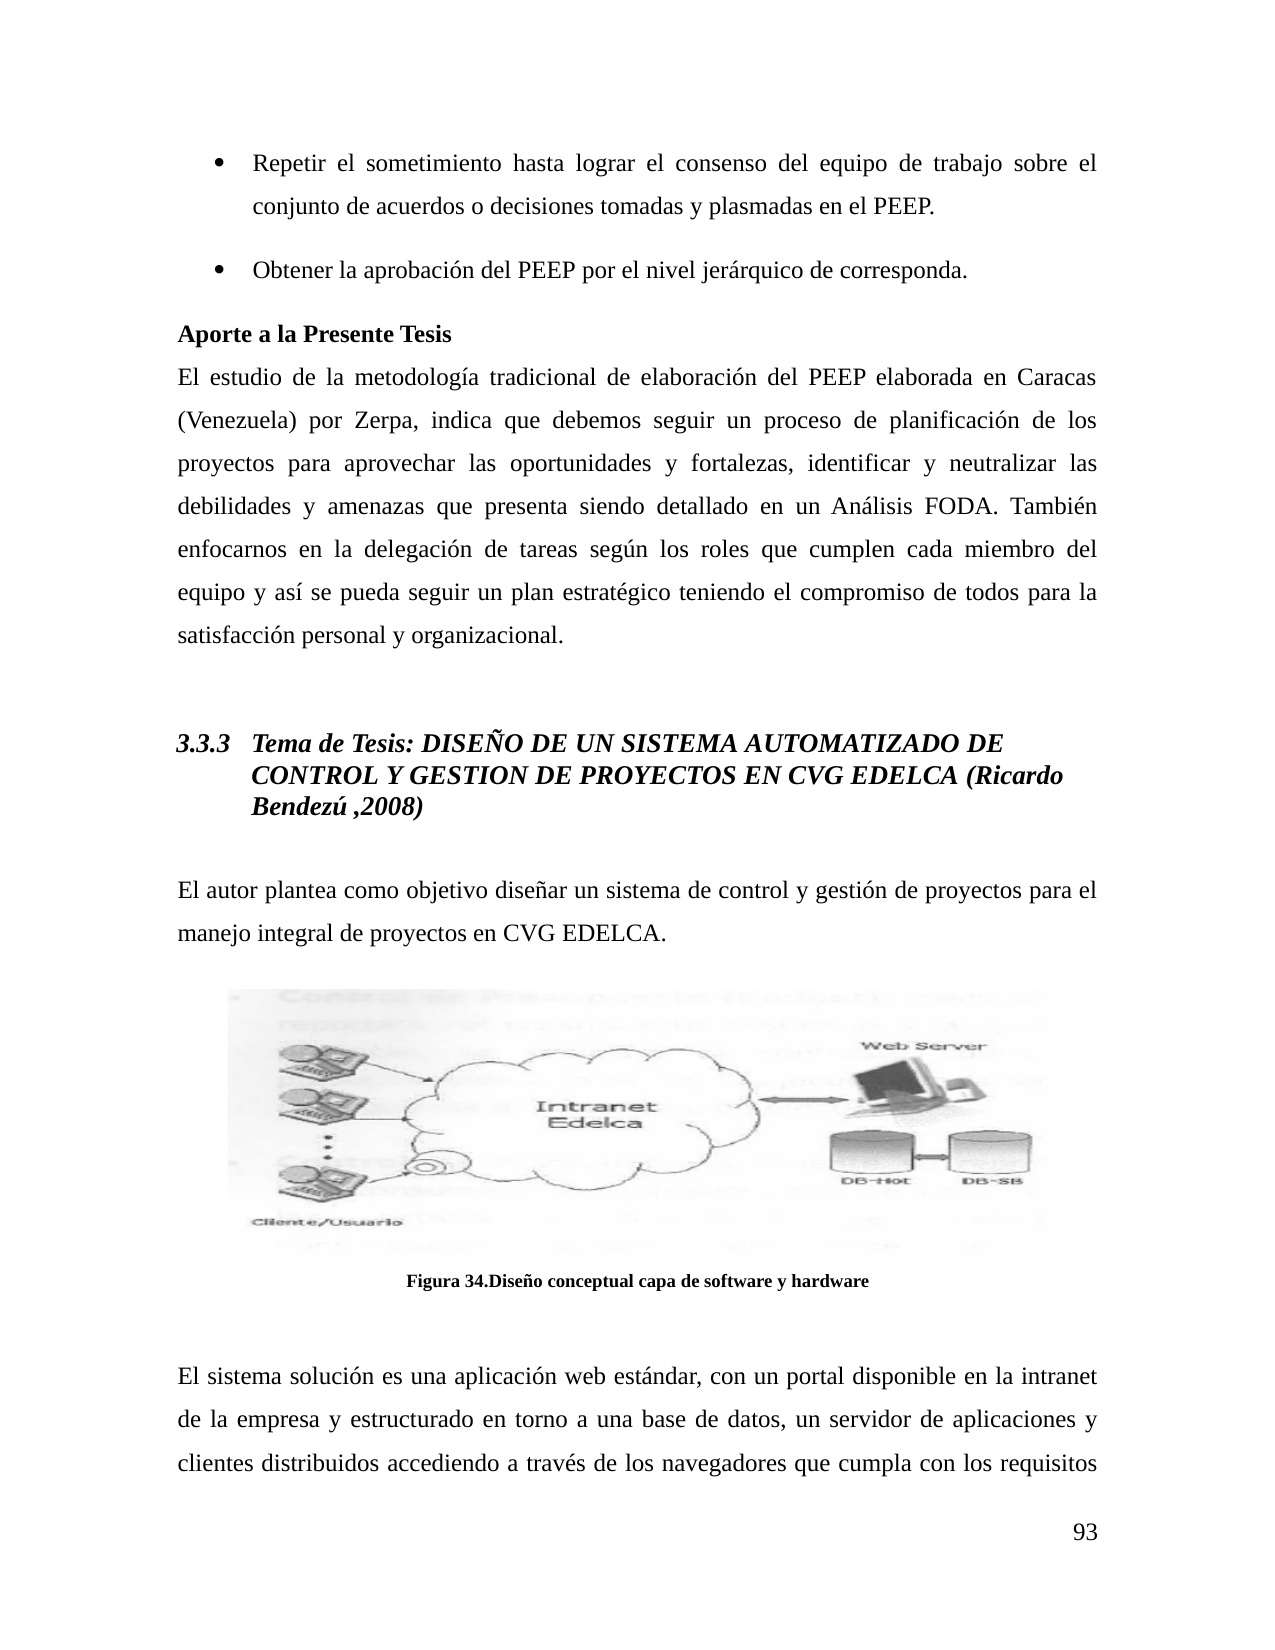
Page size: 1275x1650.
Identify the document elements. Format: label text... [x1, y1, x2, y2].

text Figura 34.Diseño conceptual capa de software y hardware [177, 1270, 1098, 1291]
text El estudio de la metodología tradicional de elaboración del PEEP elaborada en Caracas (Venezuela) por Zerpa, indica que debemos seguir un proceso de planificación de los proyectos para aprovechar las oportunidades y fortalezas, identificar y neutralizar las debilidades y amenazas que presenta siendo detallado en un Análisis FODA. También enfocarnos en la delegación de tareas según los roles que cumplen cada miembro del equipo y así se pueda seguir un plan estratégico teniendo el compromiso de todos para la satisfacción personal y organizacional. [177, 362, 1098, 649]
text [177, 1361, 1098, 1476]
text El autor plantea como objetivo diseñar un sistema de control y gestión de proyectos para el manejo integral de proyectos en CVG EDELCA. [177, 875, 1098, 947]
list Obtener la aprobación del PEEP por el nivel jerárquico de corresponda. [215, 255, 1098, 283]
list Repetir el sometimiento hasta lograr el consenso del equipo de trabajo sobre el conjunto de acuerdos o decisiones tomadas y plasmadas en el PEEP. [215, 148, 1098, 219]
picture [227, 989, 1048, 1258]
subtitle Tema de Tesis: DISEÑO DE UN SISTEMA AUTOMATIZADO DE CONTROL Y GESTION DE PROYECTOS EN CVG EDELCA (Ricardo Bendezú ,2008) [176, 728, 1098, 821]
subtitle Aporte a la Presente Tesis [177, 319, 1098, 347]
